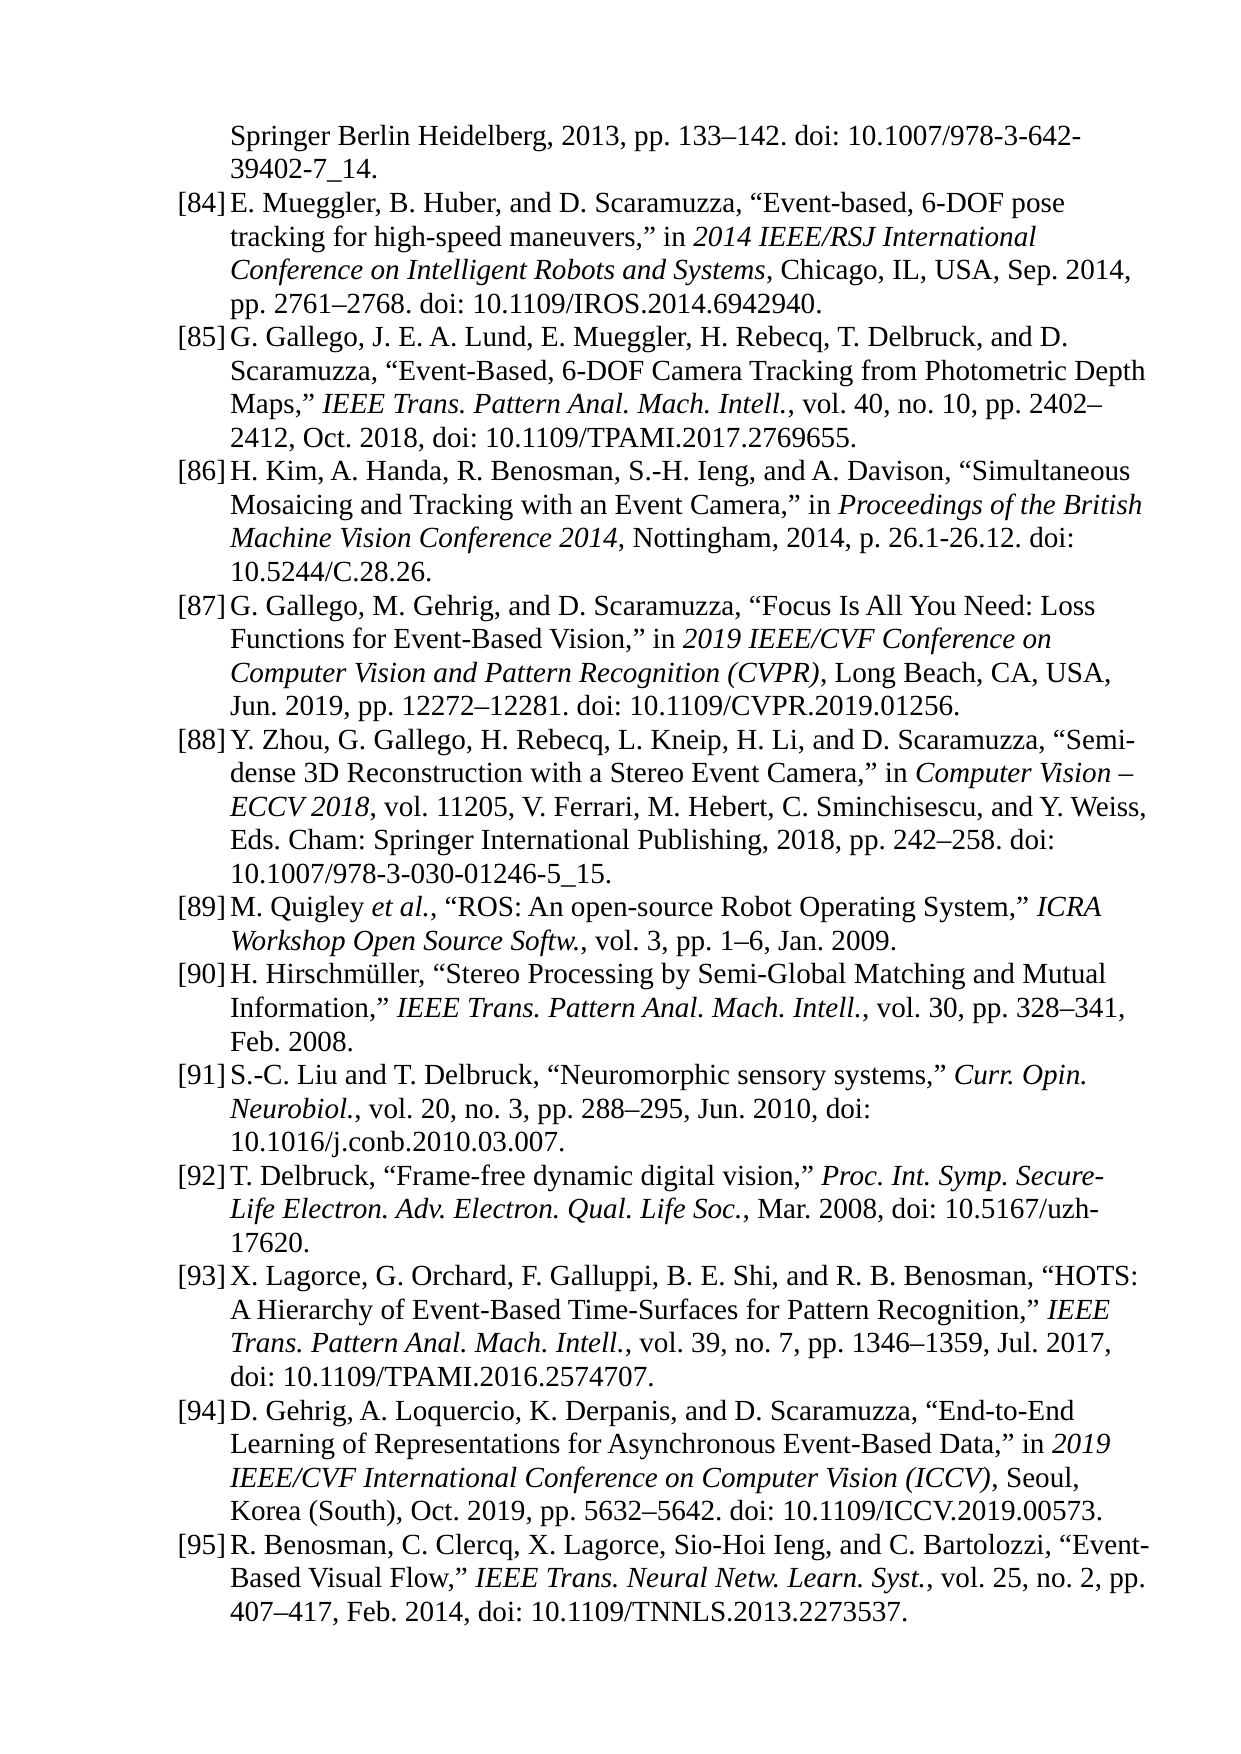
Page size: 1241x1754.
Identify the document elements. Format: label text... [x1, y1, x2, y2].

text [86] H. Kim, A. Handa, R. Benosman, S.-H. Ieng, and A. Davison, “Simultaneous Mosaicing and Tracking with an Event Camera,” in Proceedings of the British Machine Vision Conference 2014, Nottingham, 2014, p. 26.1-26.12. doi: 10.5244/C.28.26. [177, 453, 1152, 588]
text [95] R. Benosman, C. Clercq, X. Lagorce, Sio-Hoi Ieng, and C. Bartolozzi, “Event-Based Visual Flow,” IEEE Trans. Neural Netw. Learn. Syst., vol. 25, no. 2, pp. 407–417, Feb. 2014, doi: 10.1109/TNNLS.2013.2273537. [177, 1527, 1152, 1627]
text [88] Y. Zhou, G. Gallego, H. Rebecq, L. Kneip, H. Li, and D. Scaramuzza, “Semi-dense 3D Reconstruction with a Stereo Event Camera,” in Computer Vision – ECCV 2018, vol. 11205, V. Ferrari, M. Hebert, C. Sminchisescu, and Y. Weiss, Eds. Cham: Springer International Publishing, 2018, pp. 242–258. doi: 10.1007/978-3-030-01246-5_15. [177, 722, 1152, 889]
text [91] S.-C. Liu and T. Delbruck, “Neuromorphic sensory systems,” Curr. Opin. Neurobiol., vol. 20, no. 3, pp. 288–295, Jun. 2010, doi: 10.1016/j.conb.2010.03.007. [177, 1057, 1152, 1158]
text [87] G. Gallego, M. Gehrig, and D. Scaramuzza, “Focus Is All You Need: Loss Functions for Event-Based Vision,” in 2019 IEEE/CVF Conference on Computer Vision and Pattern Recognition (CVPR), Long Beach, CA, USA, Jun. 2019, pp. 12272–12281. doi: 10.1109/CVPR.2019.01256. [177, 588, 1152, 722]
text [85] G. Gallego, J. E. A. Lund, E. Mueggler, H. Rebecq, T. Delbruck, and D. Scaramuzza, “Event-Based, 6-DOF Camera Tracking from Photometric Depth Maps,” IEEE Trans. Pattern Anal. Mach. Intell., vol. 40, no. 10, pp. 2402–2412, Oct. 2018, doi: 10.1109/TPAMI.2017.2769655. [177, 319, 1152, 453]
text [177, 118, 1152, 185]
text [84] E. Mueggler, B. Huber, and D. Scaramuzza, “Event-based, 6-DOF pose tracking for high-speed maneuvers,” in 2014 IEEE/RSJ International Conference on Intelligent Robots and Systems, Chicago, IL, USA, Sep. 2014, pp. 2761–2768. doi: 10.1109/IROS.2014.6942940. [177, 185, 1152, 319]
text [93] X. Lagorce, G. Orchard, F. Galluppi, B. E. Shi, and R. B. Benosman, “HOTS: A Hierarchy of Event-Based Time-Surfaces for Pattern Recognition,” IEEE Trans. Pattern Anal. Mach. Intell., vol. 39, no. 7, pp. 1346–1359, Jul. 2017, doi: 10.1109/TPAMI.2016.2574707. [177, 1258, 1152, 1393]
text [94] D. Gehrig, A. Loquercio, K. Derpanis, and D. Scaramuzza, “End-to-End Learning of Representations for Asynchronous Event-Based Data,” in 2019 IEEE/CVF International Conference on Computer Vision (ICCV), Seoul, Korea (South), Oct. 2019, pp. 5632–5642. doi: 10.1109/ICCV.2019.00573. [177, 1393, 1152, 1527]
text [90] H. Hirschmüller, “Stereo Processing by Semi-Global Matching and Mutual Information,” IEEE Trans. Pattern Anal. Mach. Intell., vol. 30, pp. 328–341, Feb. 2008. [177, 957, 1152, 1057]
text [92] T. Delbruck, “Frame-free dynamic digital vision,” Proc. Int. Symp. Secure-Life Electron. Adv. Electron. Qual. Life Soc., Mar. 2008, doi: 10.5167/uzh-17620. [177, 1158, 1152, 1258]
text [89] M. Quigley et al., “ROS: An open-source Robot Operating System,” ICRA Workshop Open Source Softw., vol. 3, pp. 1–6, Jan. 2009. [177, 889, 1152, 957]
